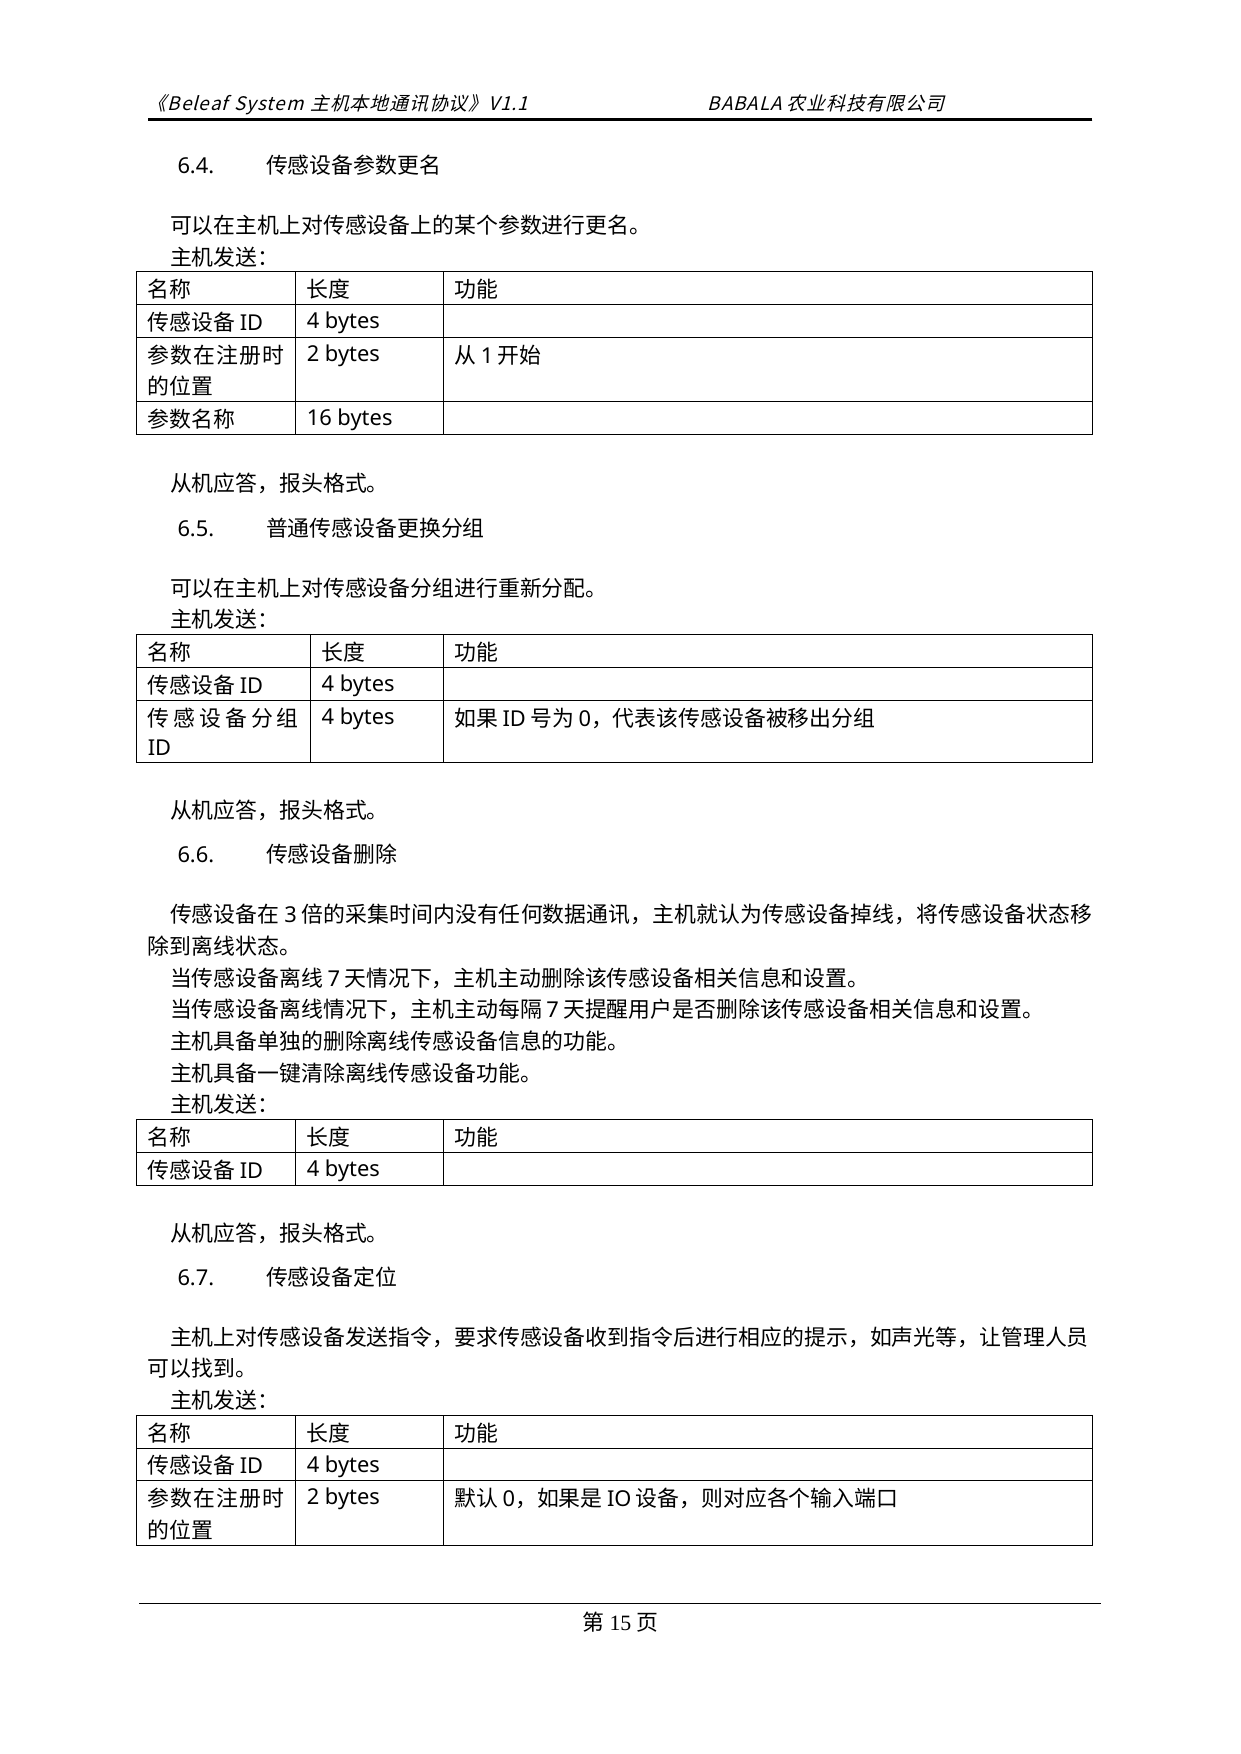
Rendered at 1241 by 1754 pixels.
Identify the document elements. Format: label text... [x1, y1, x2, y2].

subtitle 传感设备定位 [177, 1260, 1092, 1291]
table_cell [444, 668, 1092, 699]
text 可以在主机上对传感设备分组进行重新分配。 [148, 571, 1092, 602]
table_cell 4 bytes [296, 1153, 443, 1185]
text 主机具备一键清除离线传感设备功能。 [148, 1056, 1092, 1087]
table_header 长度 [296, 1120, 443, 1152]
table_header 名称 [137, 1416, 295, 1447]
table_cell 4 bytes [296, 305, 443, 337]
table_header 名称 [137, 272, 295, 304]
table_cell 4 bytes [311, 668, 443, 699]
table_cell 参数在注册时的位置 [137, 1481, 295, 1545]
table_header 名称 [137, 635, 310, 667]
text 当传感设备离线情况下，主机主动每隔7天提醒用户是否删除该传感设备相关信息和设置。 [148, 992, 1092, 1024]
table_header 功能 [444, 1120, 1092, 1152]
table_header 名称 [137, 1120, 295, 1152]
table_header 功能 [444, 635, 1092, 667]
text 主机发送： [148, 1383, 1092, 1415]
text 主机上对传感设备发送指令，要求传感设备收到指令后进行相应的提示，如声光等，让管理人员可以找到。 [148, 1320, 1092, 1383]
table_header 长度 [296, 1416, 443, 1447]
text 当传感设备离线7天情况下，主机主动删除该传感设备相关信息和设置。 [148, 961, 1092, 992]
table_cell 传感设备分组ID [137, 701, 310, 762]
table_cell 如果ID号为0，代表该传感设备被移出分组 [444, 701, 1092, 762]
table_header 长度 [296, 272, 443, 304]
subtitle 普通传感设备更换分组 [177, 511, 1092, 542]
text 可以在主机上对传感设备上的某个参数进行更名。 [148, 208, 1092, 239]
table_cell 参数名称 [137, 402, 295, 434]
table_cell 4 bytes [296, 1449, 443, 1480]
subtitle 传感设备删除 [177, 837, 1092, 869]
table_cell 从1开始 [444, 338, 1092, 401]
table_cell [444, 305, 1092, 337]
table_cell 16 bytes [296, 402, 443, 434]
table_cell 传感设备ID [137, 1153, 295, 1185]
table_cell [444, 1449, 1092, 1480]
text 从机应答，报头格式。 [148, 466, 1092, 498]
table_cell 4 bytes [311, 701, 443, 762]
table_cell 参数在注册时的位置 [137, 338, 295, 401]
text 主机发送： [148, 239, 1092, 271]
table_header 长度 [311, 635, 443, 667]
table_cell 传感设备ID [137, 1449, 295, 1480]
table_header 功能 [444, 1416, 1092, 1447]
text 从机应答，报头格式。 [148, 793, 1092, 824]
text 传感设备在3倍的采集时间内没有任何数据通讯，主机就认为传感设备掉线，将传感设备状态移除到离线状态。 [148, 897, 1092, 961]
table_cell 传感设备ID [137, 305, 295, 337]
text 主机发送： [148, 1087, 1092, 1119]
table_header 功能 [444, 272, 1092, 304]
text 主机具备单独的删除离线传感设备信息的功能。 [148, 1024, 1092, 1056]
table_cell 传感设备ID [137, 668, 310, 699]
subtitle 传感设备参数更名 [177, 148, 1092, 179]
table_cell 默认0，如果是IO设备，则对应各个输入端口 [444, 1481, 1092, 1545]
table_cell [444, 1153, 1092, 1185]
table_cell 2 bytes [296, 338, 443, 401]
table_cell [444, 402, 1092, 434]
text 主机发送： [148, 602, 1092, 634]
table_cell 2 bytes [296, 1481, 443, 1545]
text 从机应答，报头格式。 [148, 1216, 1092, 1247]
